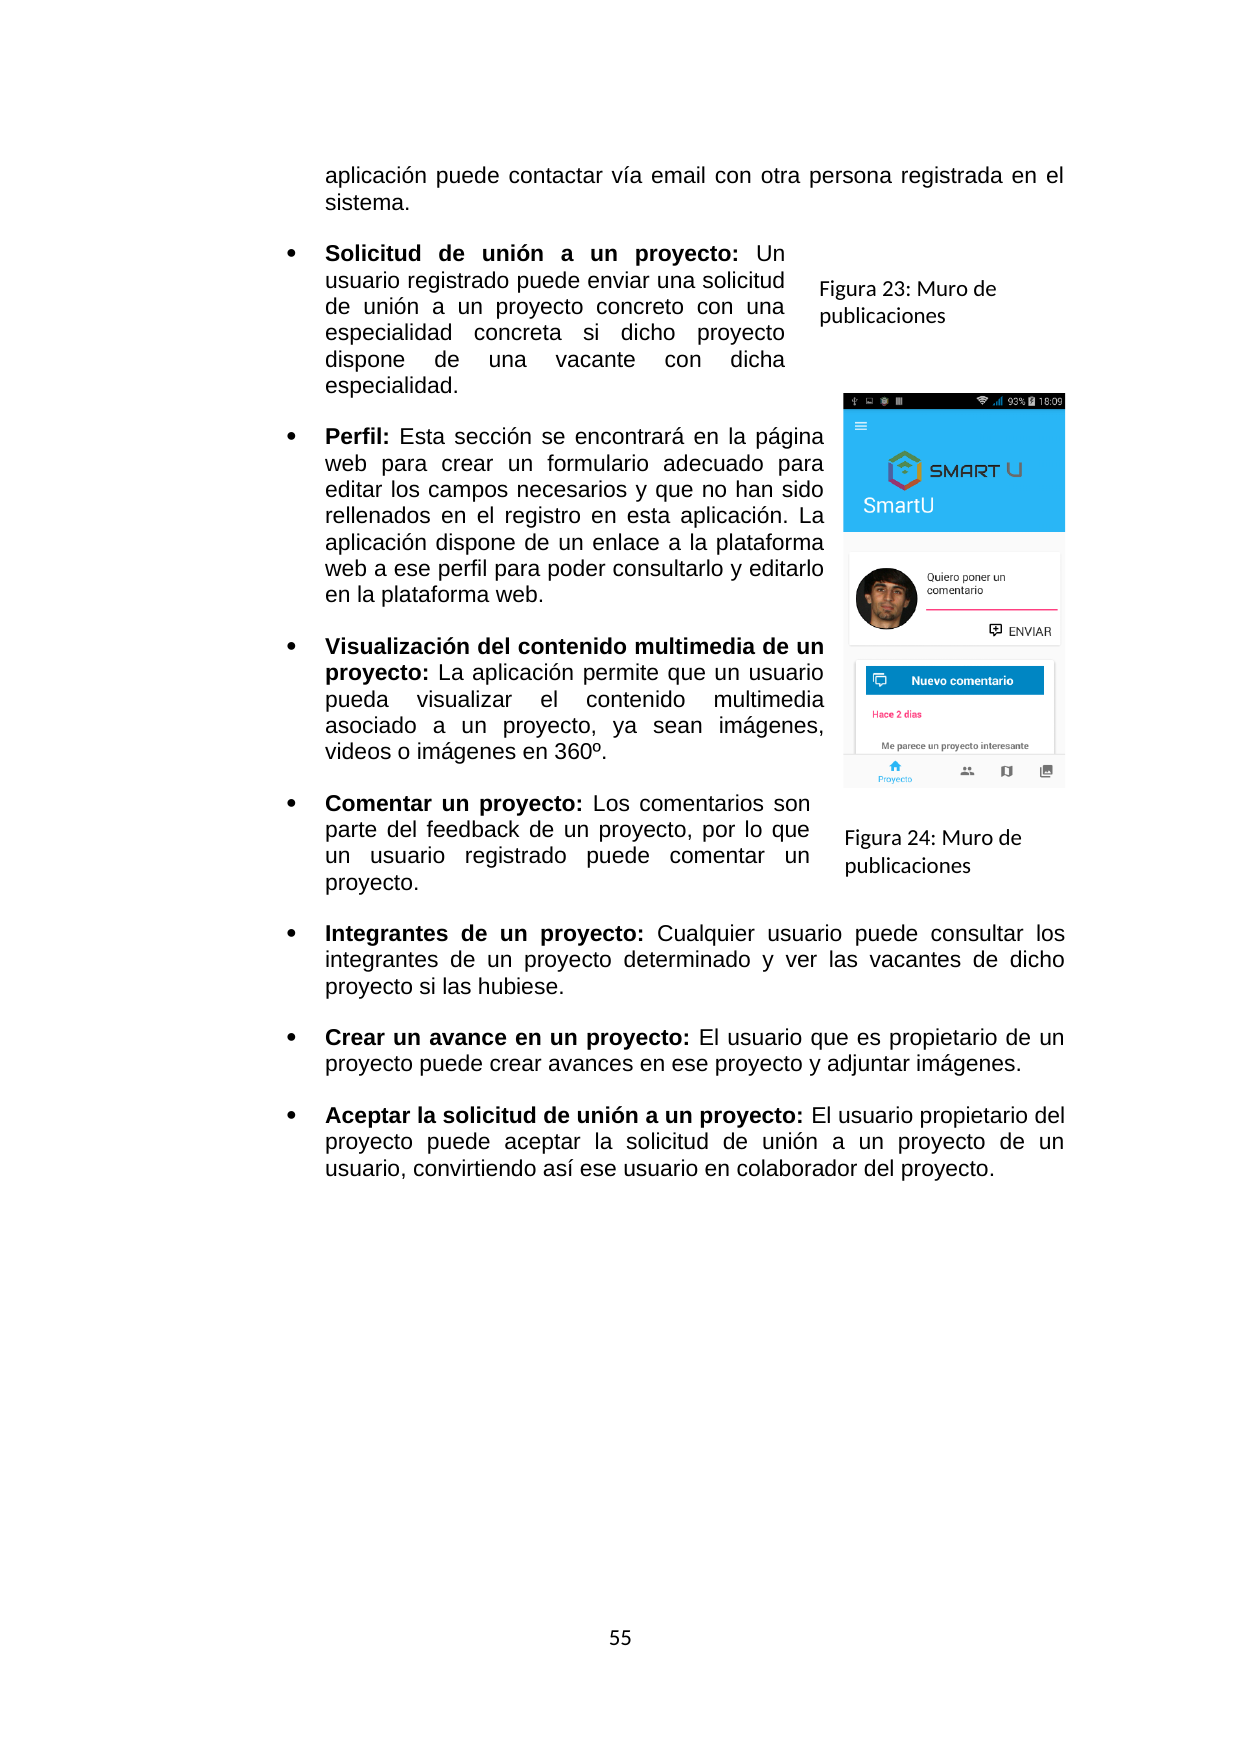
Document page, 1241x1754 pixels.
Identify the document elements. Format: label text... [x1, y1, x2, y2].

list Comentar un proyecto: Los comentarios son parte del feedback de un proyecto, por lo que un usuario registrado puede comentar un proyecto. [287, 789, 1065, 895]
list Integrantes de un proyecto: Cualquier usuario puede consultar los integrantes de un proyecto determinado y ver las vacantes de dicho proyecto si las hubiese. [287, 920, 1065, 999]
list Crear un avance en un proyecto: El usuario que es propietario de un proyecto puede crear avances en ese proyecto y adjuntar imágenes. [287, 1024, 1065, 1077]
list Aceptar la solicitud de unión a un proyecto: El usuario propietario del proyecto puede aceptar la solicitud de unión a un proyecto de un usuario, convirtiendo así ese usuario en colaborador del proyecto. [287, 1102, 1065, 1181]
list Visualización del contenido multimedia de un proyecto: La aplicación permite que un usuario pueda visualizar el contenido multimedia asociado a un proyecto, ya sean imágenes, videos o imágenes en 360º. [287, 633, 843, 764]
list Solicitud de unión a un proyecto: Un usuario registrado puede enviar una solicitud de unión a un proyecto concreto con una especialidad concreta si dicho proyecto dispone de una vacante con dicha especialidad. [287, 240, 1065, 398]
picture [843, 393, 1066, 788]
list Perfil: Esta sección se encontrará en la página web para crear un formulario adecuado para editar los campos necesarios y que no han sido rellenados en el registro en esta aplicación. La aplicación dispone de un enlace a la plataforma web a ese perfil para poder consultarlo y editarlo en la plataforma web. [287, 423, 843, 608]
